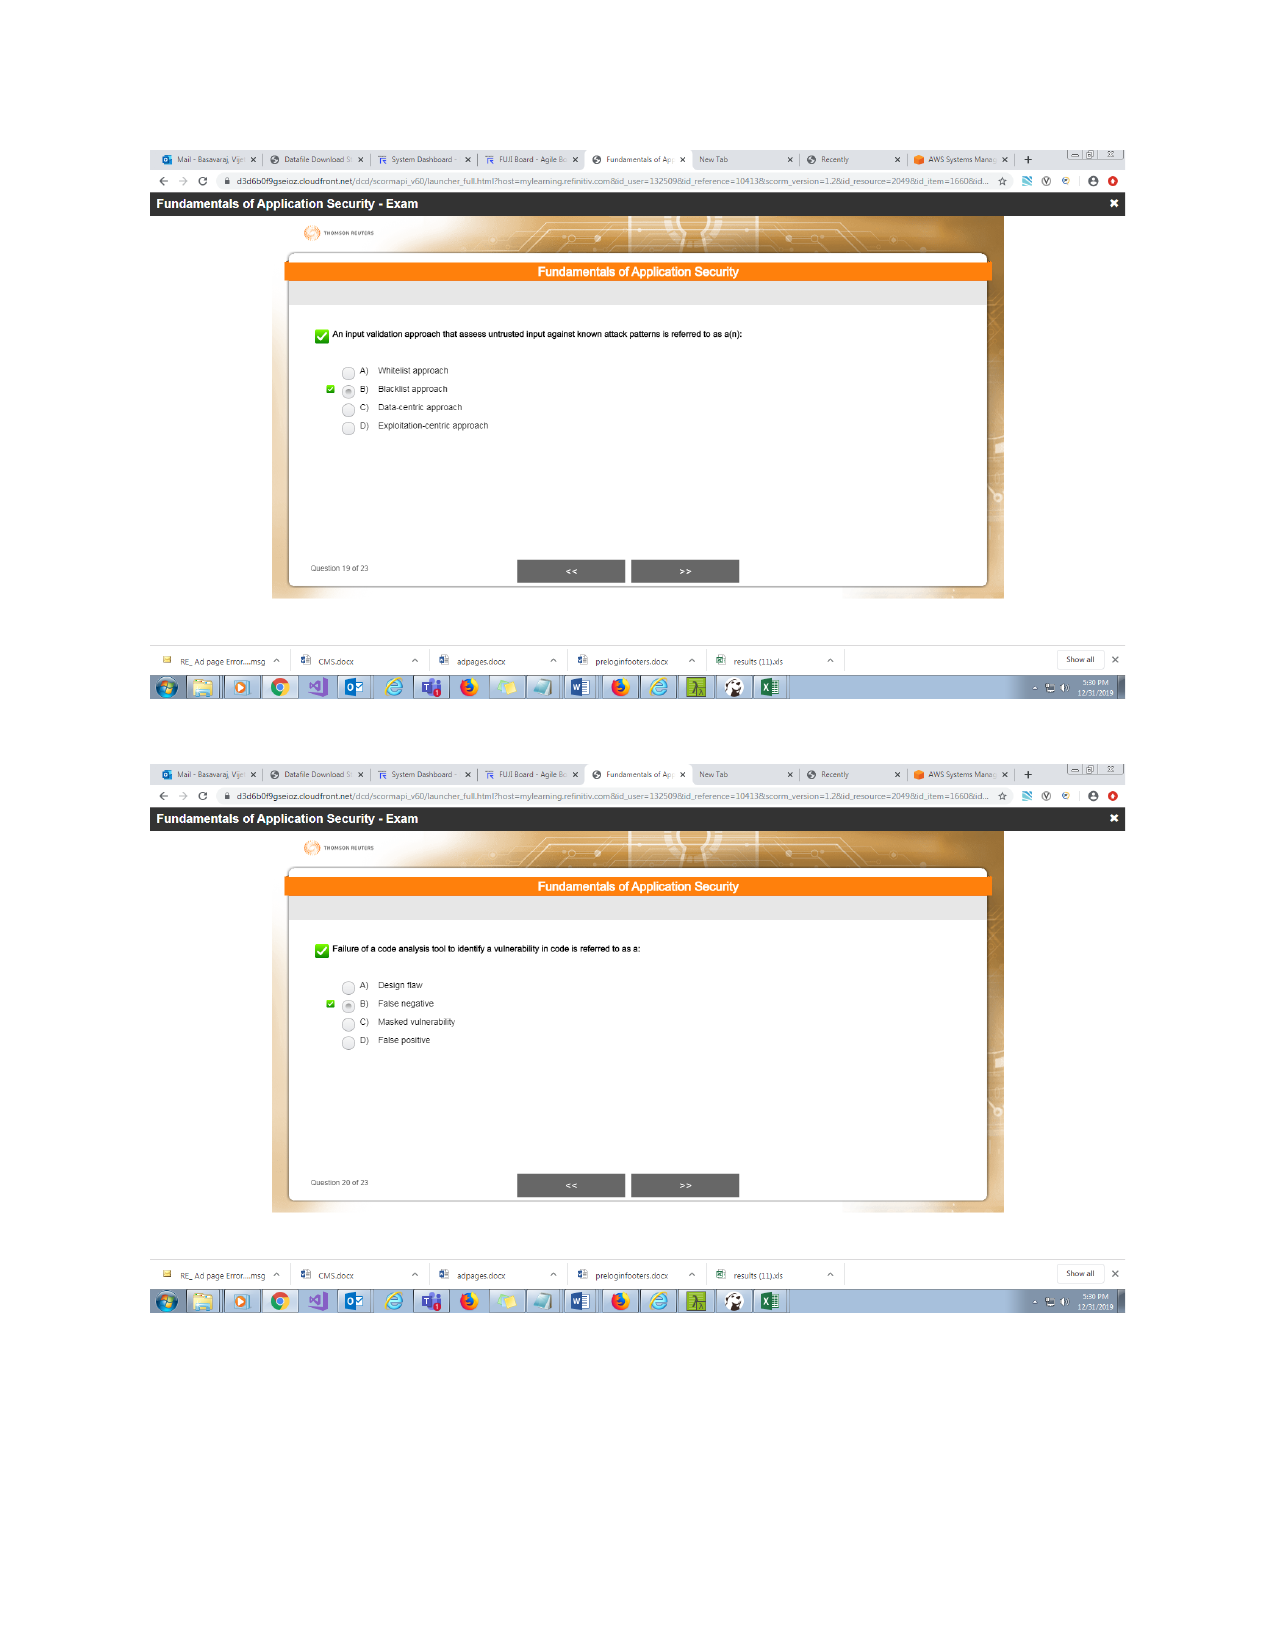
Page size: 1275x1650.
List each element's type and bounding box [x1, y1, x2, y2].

picture [150, 150, 1125, 699]
picture [150, 764, 1125, 1313]
